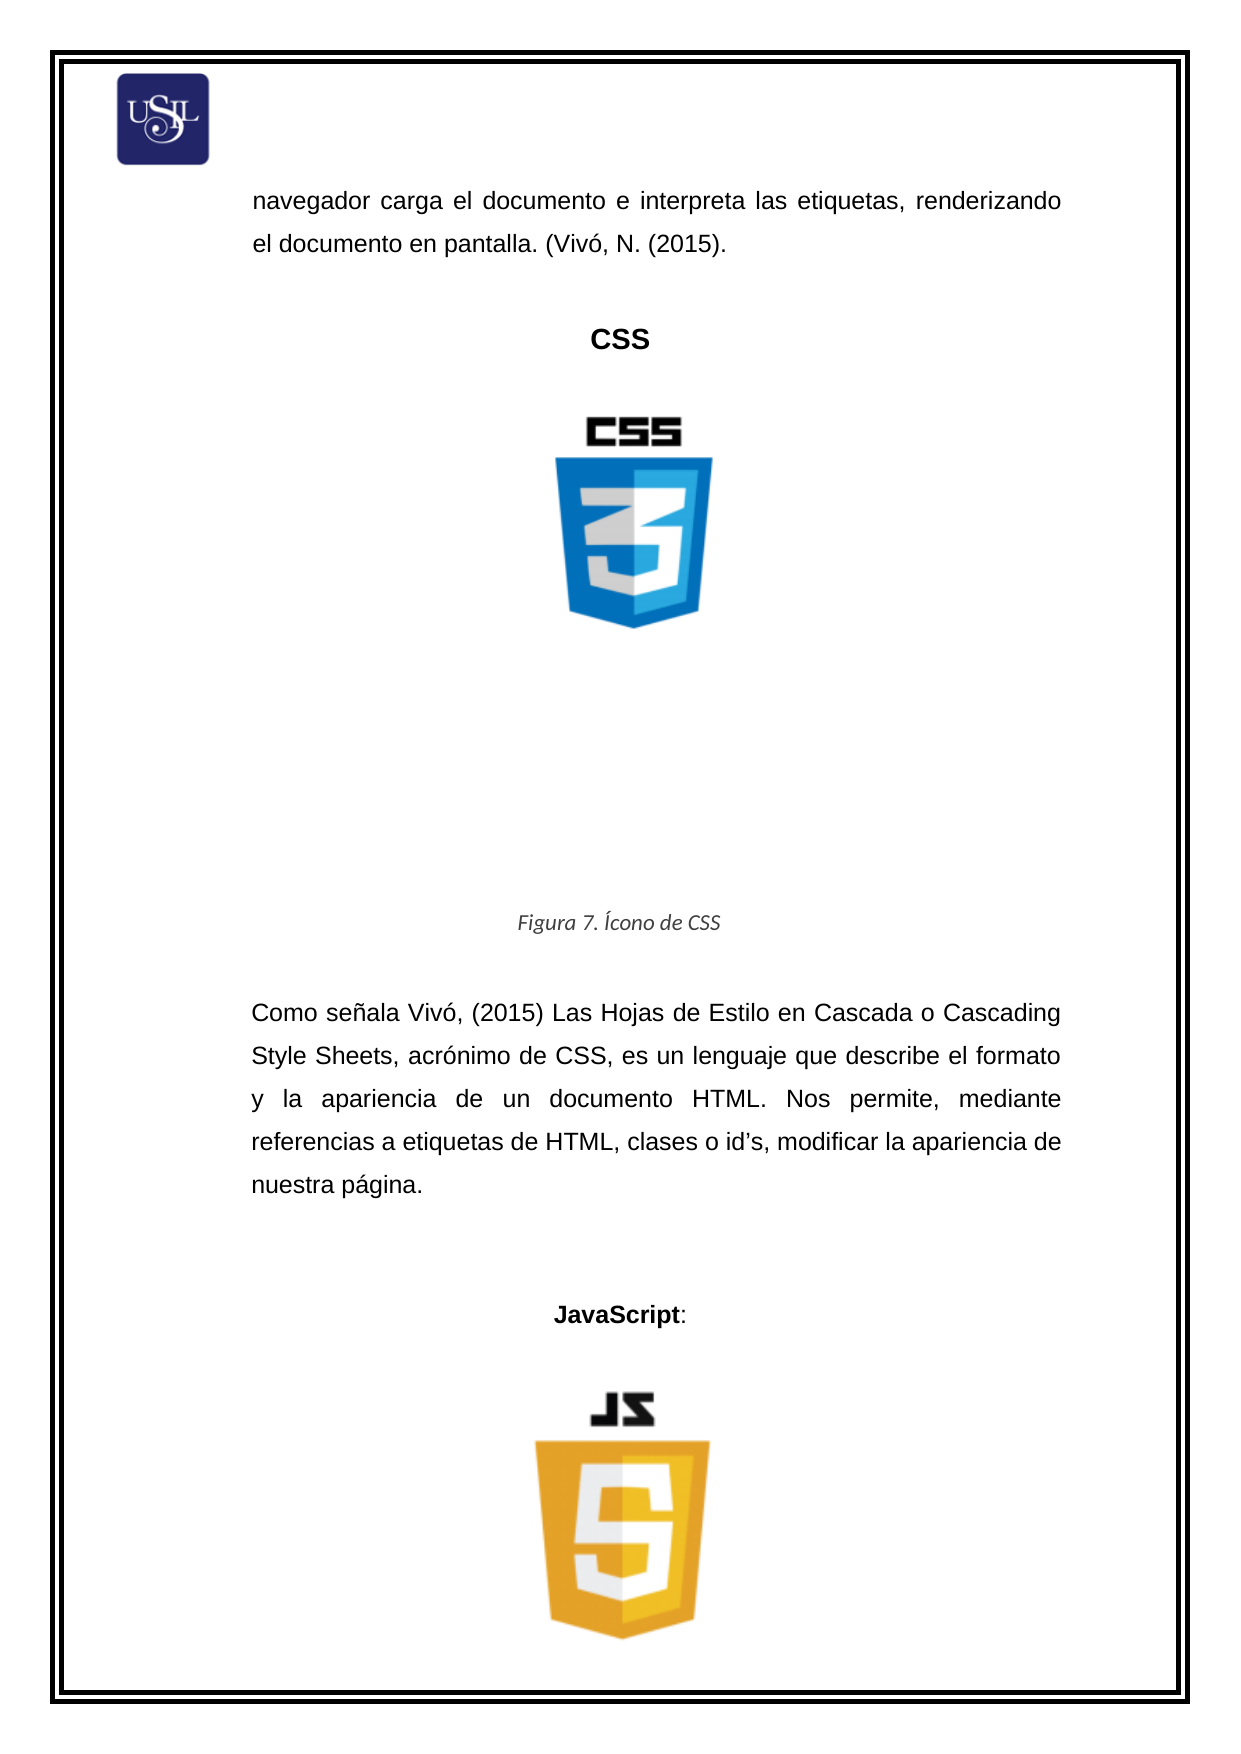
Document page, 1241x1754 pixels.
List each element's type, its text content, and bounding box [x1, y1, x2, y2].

text JavaScript: [177, 1300, 1063, 1328]
text Como señala Vivó, (2015) Las Hojas de Estilo en Cascada o Cascading Style Sheets, acrónimo de CSS, es un lenguaje que describe el formato y la apariencia de un documento HTML. Nos permite, mediante referencias a etiquetas de HTML, clases o id’s, modificar la apariencia de nuestra página. [251, 998, 1063, 1199]
text Figura 7. Ícono de CSS [267, 908, 973, 936]
picture [528, 389, 751, 634]
picture [514, 1366, 726, 1653]
text CSS [177, 322, 1063, 356]
picture [103, 73, 226, 170]
